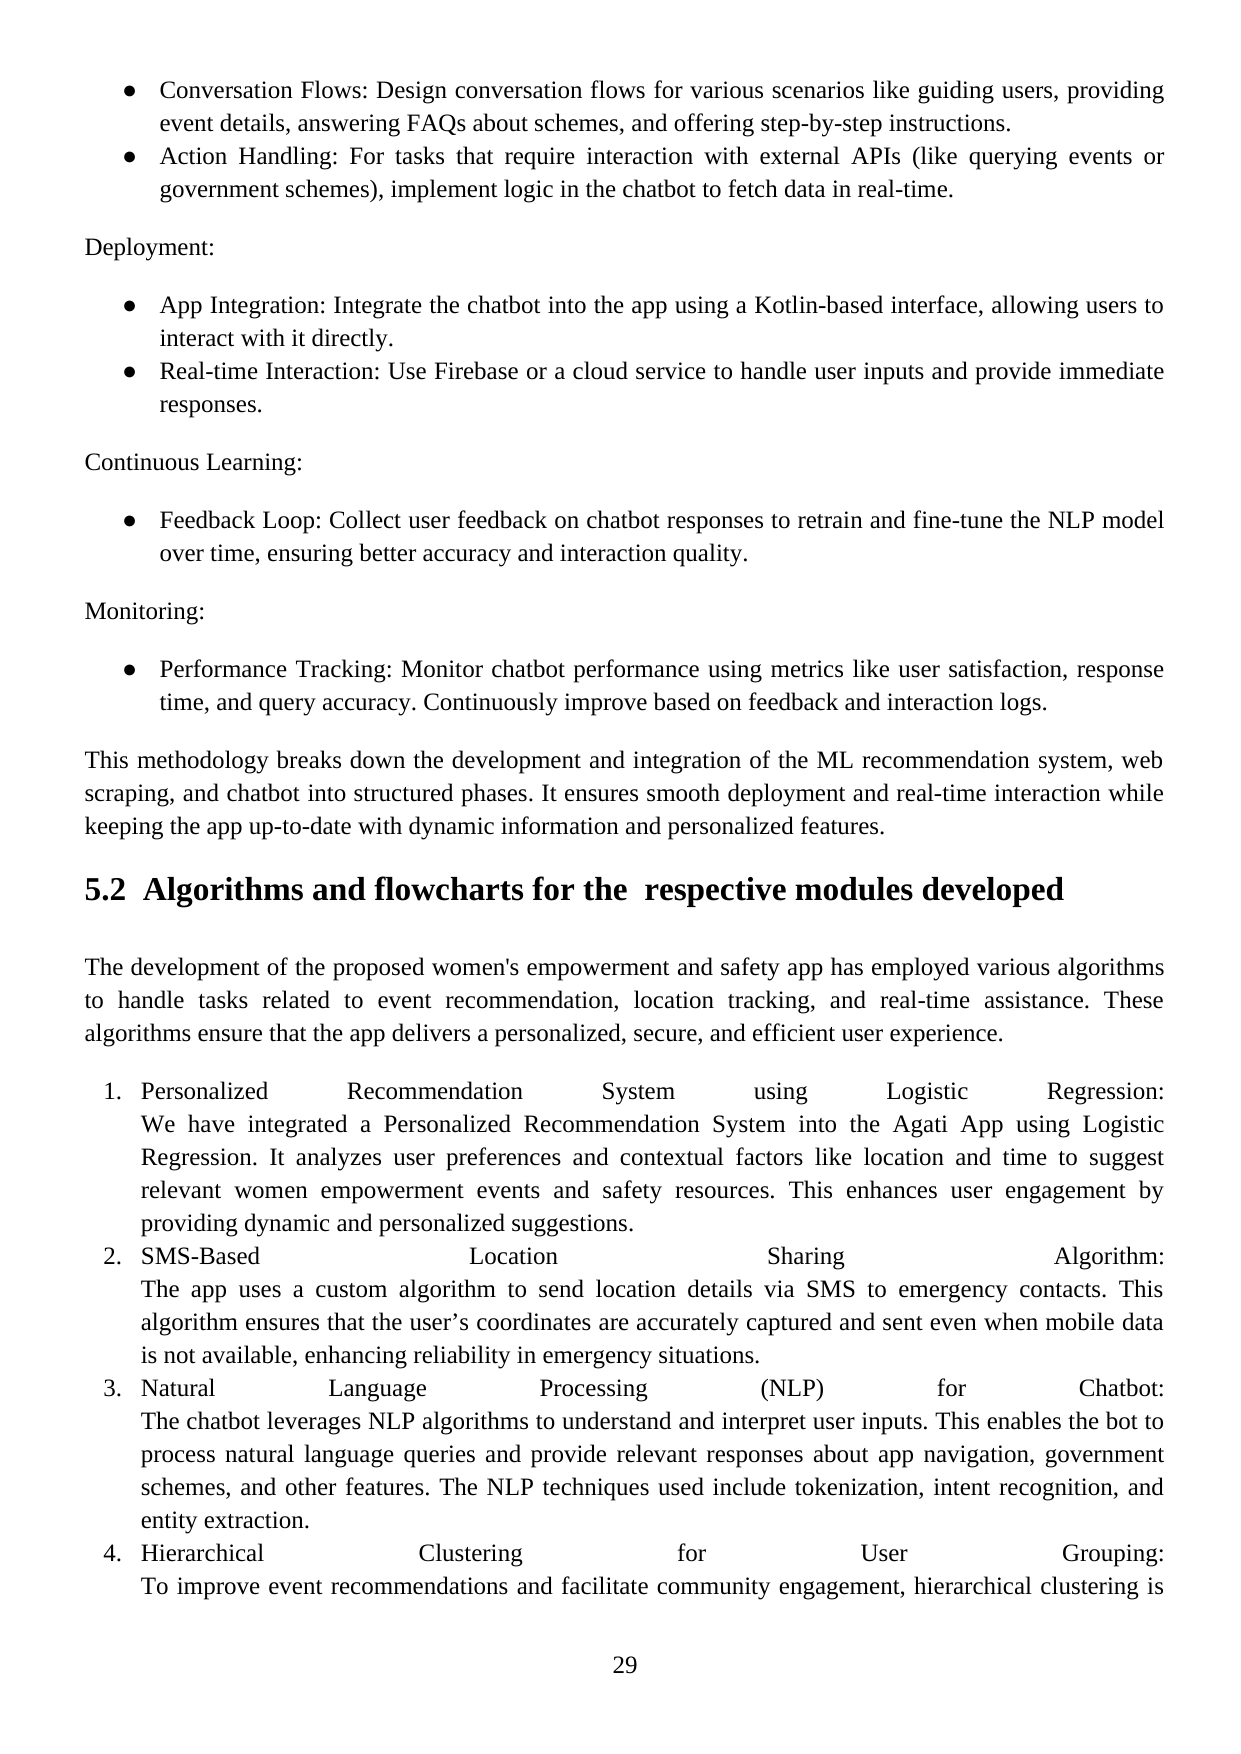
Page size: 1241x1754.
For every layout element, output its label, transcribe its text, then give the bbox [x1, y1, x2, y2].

list Natural Language Processing (NLP) for Chatbot: The chatbot leverages NLP algorithms to understand and interpret user inputs. This enables the bot to process natural language queries and provide relevant responses about app navigation, government schemes, and other features. The NLP techniques used include tokenization, intent recognition, and entity extraction. [103, 1373, 1165, 1534]
text This methodology breaks down the development and integration of the ML recommendation system, web scraping, and chatbot into structured phases. It ensures smooth deployment and real-time interaction while keeping the app up-to-date with dynamic information and personalized features. [84, 745, 1165, 840]
subtitle Continuous Learning: [84, 447, 1165, 476]
list Feedback Loop: Collect user feedback on chatbot responses to retrain and fine-tune the NLP model over time, ensuring better accuracy and interaction quality. [122, 505, 1165, 567]
list Real-time Interaction: Use Firebase or a cloud service to handle user inputs and provide immediate responses. [122, 356, 1165, 418]
list Personalized Recommendation System using Logistic Regression: We have integrated a Personalized Recommendation System into the Agati App using Logistic Regression. It analyzes user preferences and contextual factors like location and time to suggest relevant women empowerment events and safety resources. This enhances user engagement by providing dynamic and personalized suggestions. [103, 1076, 1165, 1237]
list Action Handling: For tasks that require interaction with external APIs (like querying events or government schemes), implement logic in the chatbot to fetch data in real-time. [122, 141, 1165, 203]
list Conversation Flows: Design conversation flows for various scenarios like guiding users, providing event details, answering FAQs about schemes, and offering step-by-step instructions. [122, 75, 1165, 137]
list Performance Tracking: Monitor chatbot performance using metrics like user satisfaction, response time, and query accuracy. Continuously improve based on feedback and interaction logs. [122, 654, 1165, 716]
list SMS-Based Location Sharing Algorithm: The app uses a custom algorithm to send location details via SMS to emergency contacts. This algorithm ensures that the user’s coordinates are accurately captured and sent even when mobile data is not available, enhancing reliability in emergency situations. [103, 1241, 1165, 1369]
list App Integration: Integrate the chatbot into the app using a Kotlin-based interface, allowing users to interact with it directly. [122, 290, 1165, 352]
text The development of the proposed women's empowerment and safety app has employed various algorithms to handle tasks related to event recommendation, location tracking, and real-time assistance. These algorithms ensure that the app delivers a personalized, secure, and efficient user experience. [84, 952, 1165, 1047]
subtitle Deployment: [84, 232, 1165, 261]
text 5.2 Algorithms and flowcharts for the respective modules developed [84, 869, 1165, 908]
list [103, 1538, 1165, 1600]
subtitle Monitoring: [84, 596, 1165, 625]
